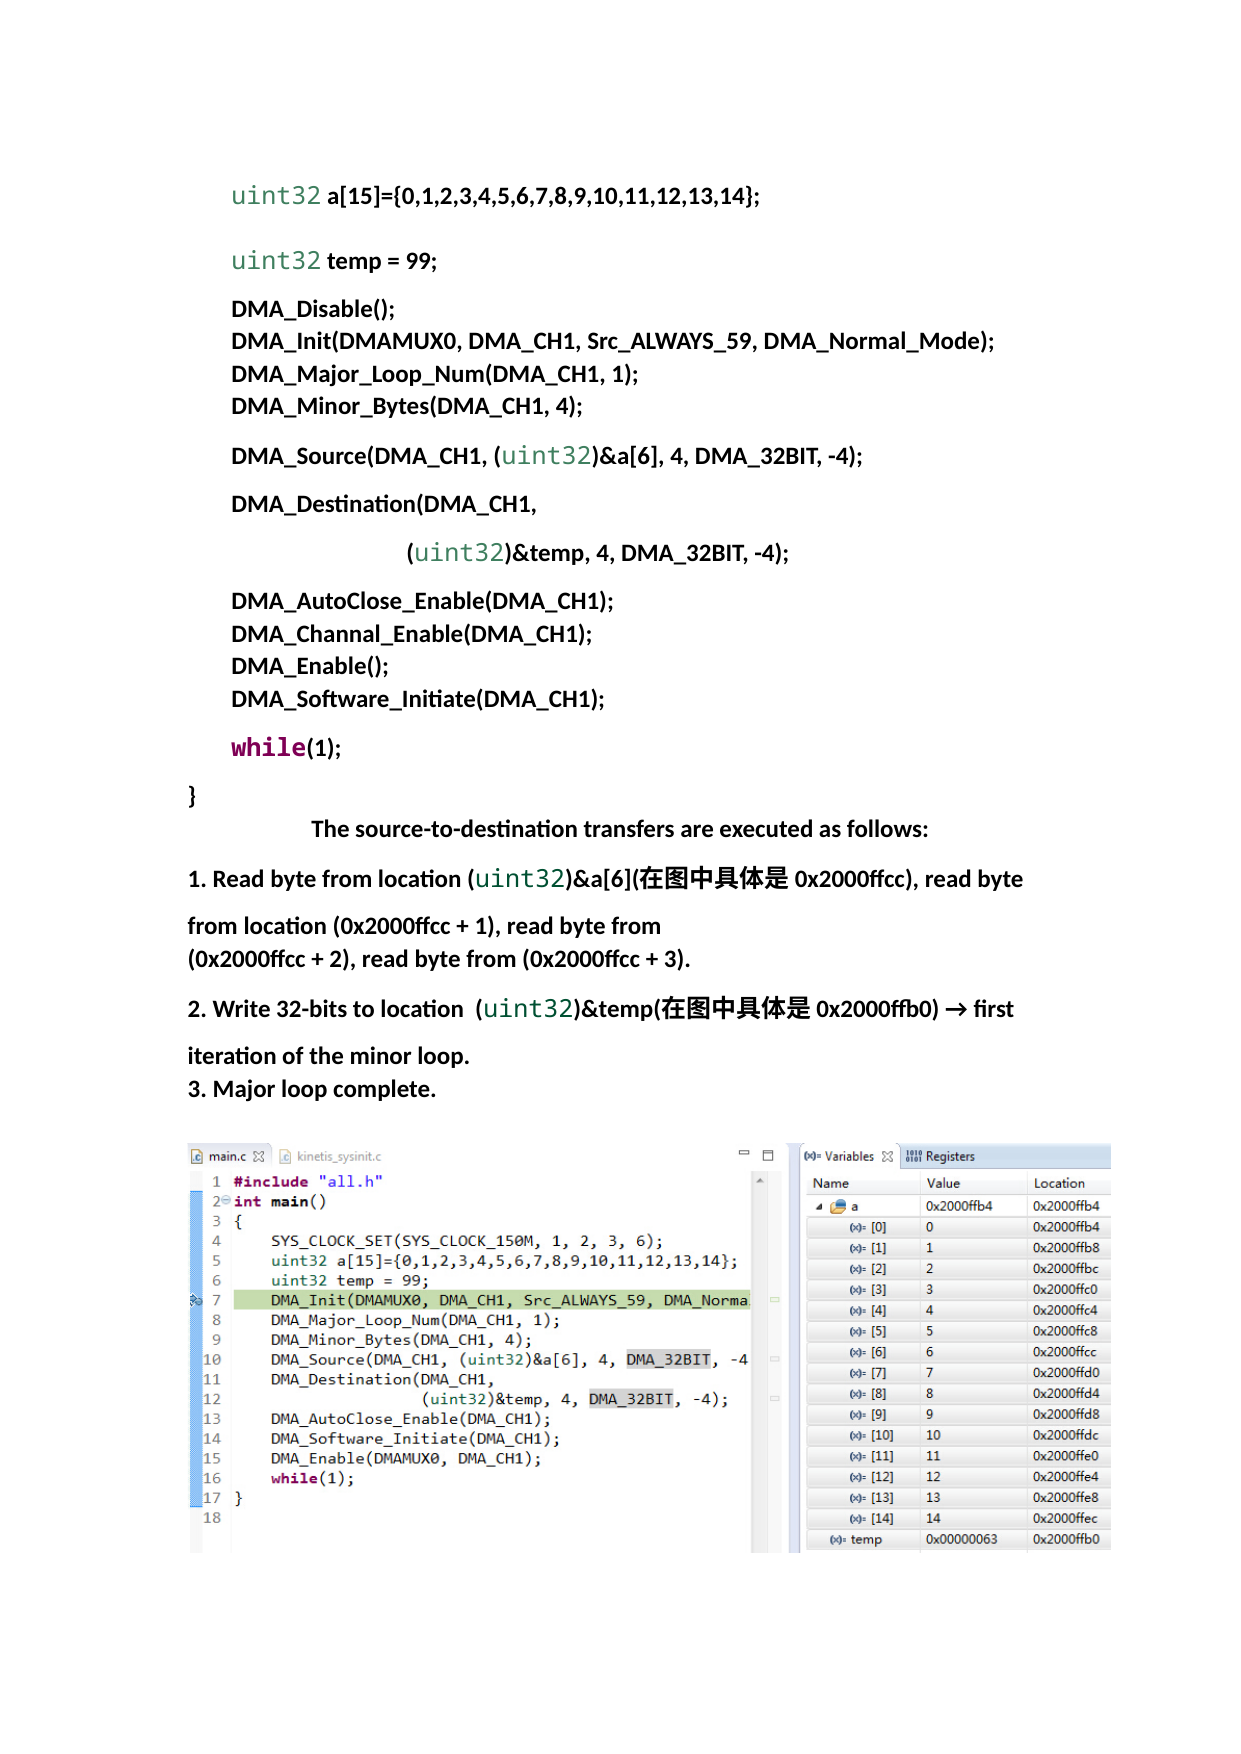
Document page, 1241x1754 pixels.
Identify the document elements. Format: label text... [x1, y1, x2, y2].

text DMA_Enable(); [187, 649, 1053, 682]
text DMA_Init(DMAMUX0, DMA_CH1, Src_ALWAYS_59, DMA_Normal_Mode); [187, 324, 1053, 357]
picture [187, 1143, 1111, 1553]
text } [187, 779, 1053, 812]
text DMA_Destination(DMA_CH1, [187, 487, 1053, 519]
text DMA_Disable(); [187, 292, 1053, 324]
text (uint32)&temp, 4, DMA_32BIT, -4); [187, 519, 1053, 584]
text DMA_Minor_Bytes(DMA_CH1, 4); [187, 389, 1053, 422]
text uint32 a[15]={0,1,2,3,4,5,6,7,8,9,10,11,12,13,14}; [187, 162, 1053, 227]
text DMA_Major_Loop_Num(DMA_CH1, 1); [187, 357, 1053, 389]
text The source-to-destination transfers are executed as follows: [187, 812, 1053, 844]
text DMA_AutoClose_Enable(DMA_CH1); [187, 584, 1053, 617]
text uint32 temp = 99; [187, 227, 1053, 292]
text (0x2000ffcc + 2), read byte from (0x2000ffcc + 3). [187, 942, 1053, 974]
text 3. Major loop complete. [187, 1072, 1053, 1104]
text DMA_Channal_Enable(DMA_CH1); [187, 617, 1053, 649]
text 2. Write 32-bits to location (uint32)&temp(在图中具体是0x2000ffb0) → first iteration of the minor loop. [187, 974, 1053, 1072]
text DMA_Software_Initiate(DMA_CH1); [187, 682, 1053, 714]
text DMA_Source(DMA_CH1, (uint32)&a[6], 4, DMA_32BIT, -4); [187, 422, 1053, 487]
text 1. Read byte from location (uint32)&a[6](在图中具体是0x2000ffcc), read byte from location (0x2000ffcc + 1), read byte from [187, 844, 1053, 942]
text while(1); [187, 714, 1053, 779]
